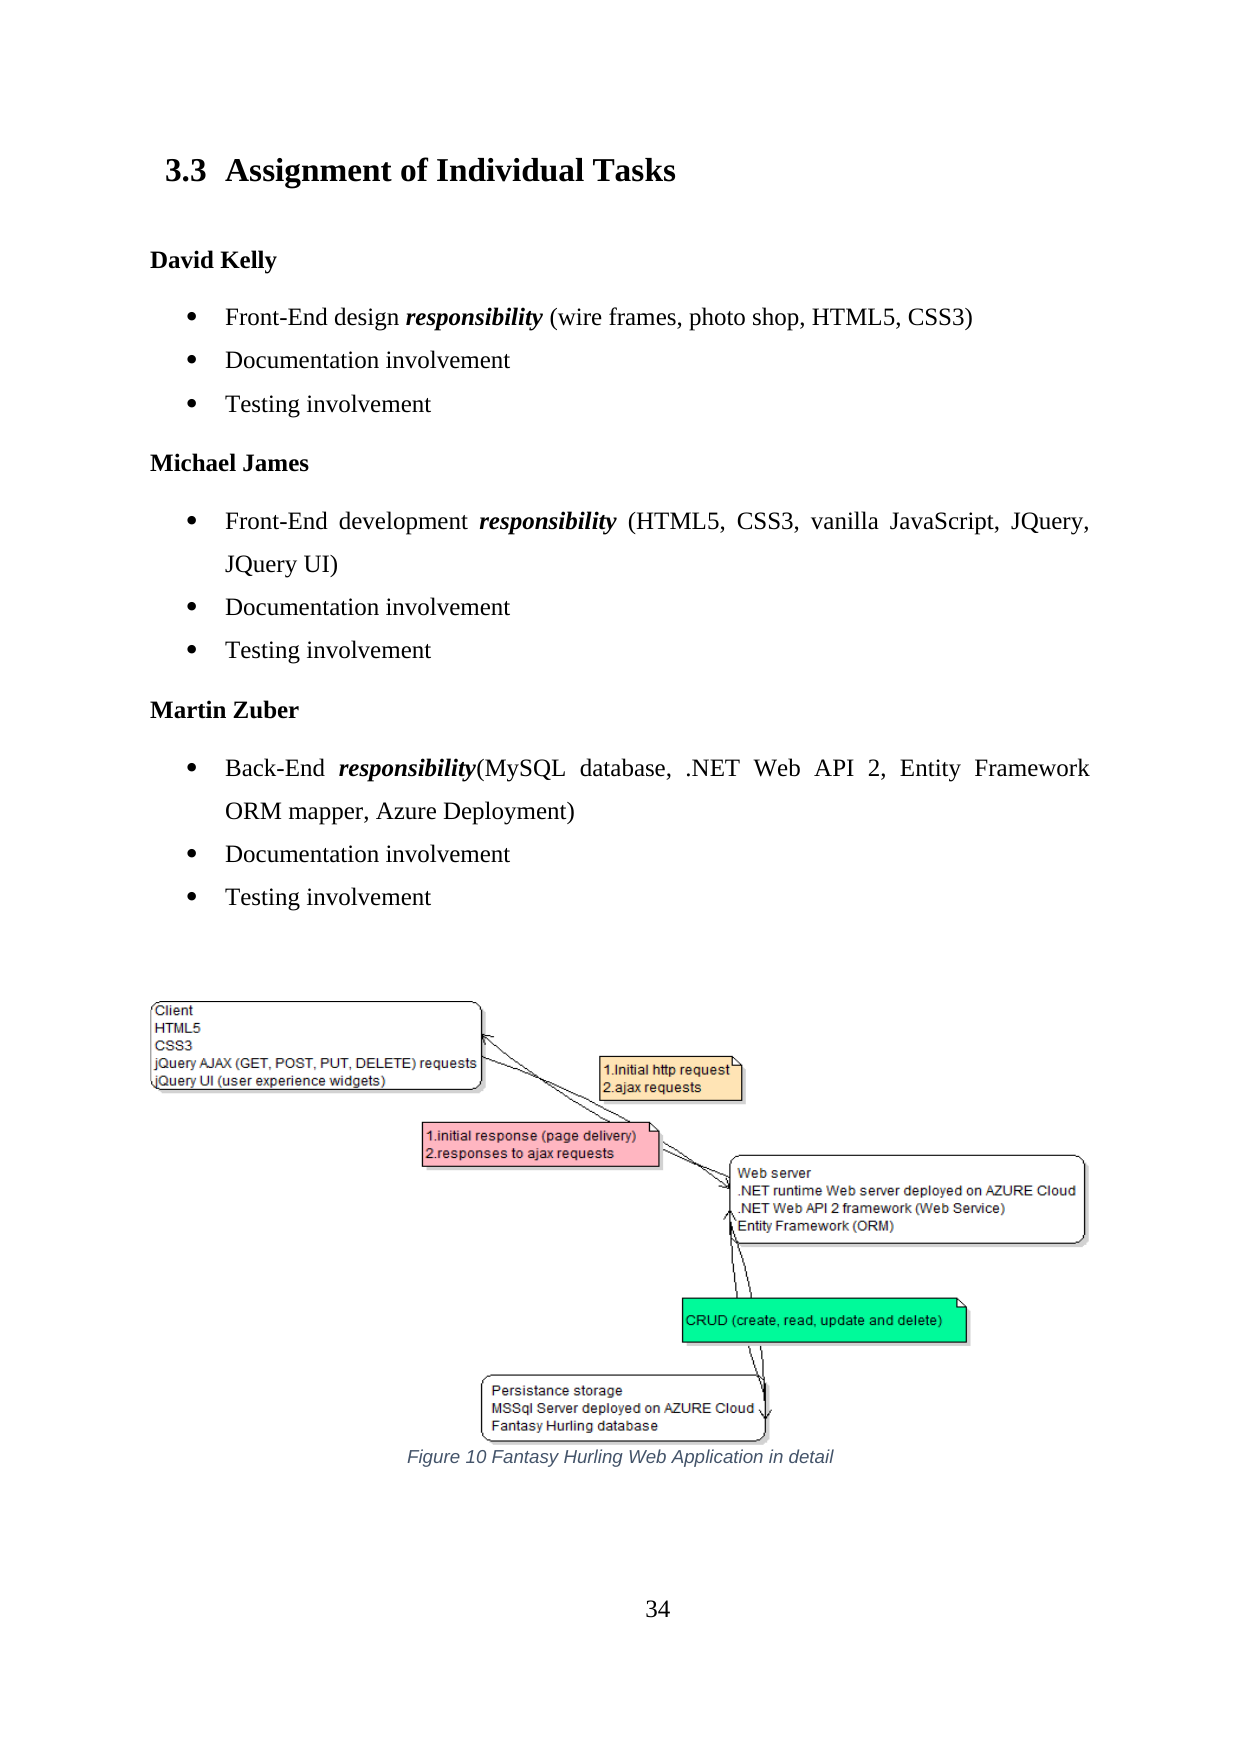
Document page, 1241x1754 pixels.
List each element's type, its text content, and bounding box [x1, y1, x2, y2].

subtitle David Kelly [150, 245, 1090, 274]
list Testing involvement [187, 635, 1090, 664]
picture [150, 1001, 1090, 1446]
list Back-End responsibility(MySQL database, .NET Web API 2, Entity Framework ORM mapper, Azure Deployment) [187, 753, 1090, 824]
list Testing involvement [187, 882, 1090, 911]
subtitle Martin Zuber [150, 695, 1090, 724]
subtitle Michael James [150, 448, 1090, 477]
list Testing involvement [187, 389, 1090, 417]
list Front-End design responsibility (wire frames, photo shop, HTML5, CSS3) [187, 302, 1090, 331]
list Front-End development responsibility (HTML5, CSS3, vanilla JavaScript, JQuery, JQuery UI) [187, 506, 1090, 578]
list Documentation involvement [187, 346, 1090, 374]
subtitle Assignment of Individual Tasks [165, 150, 1090, 188]
list Documentation involvement [187, 839, 1090, 868]
text Figure Fantasy Hurling Web Application in detail [150, 1446, 1090, 1467]
list Documentation involvement [187, 592, 1090, 621]
